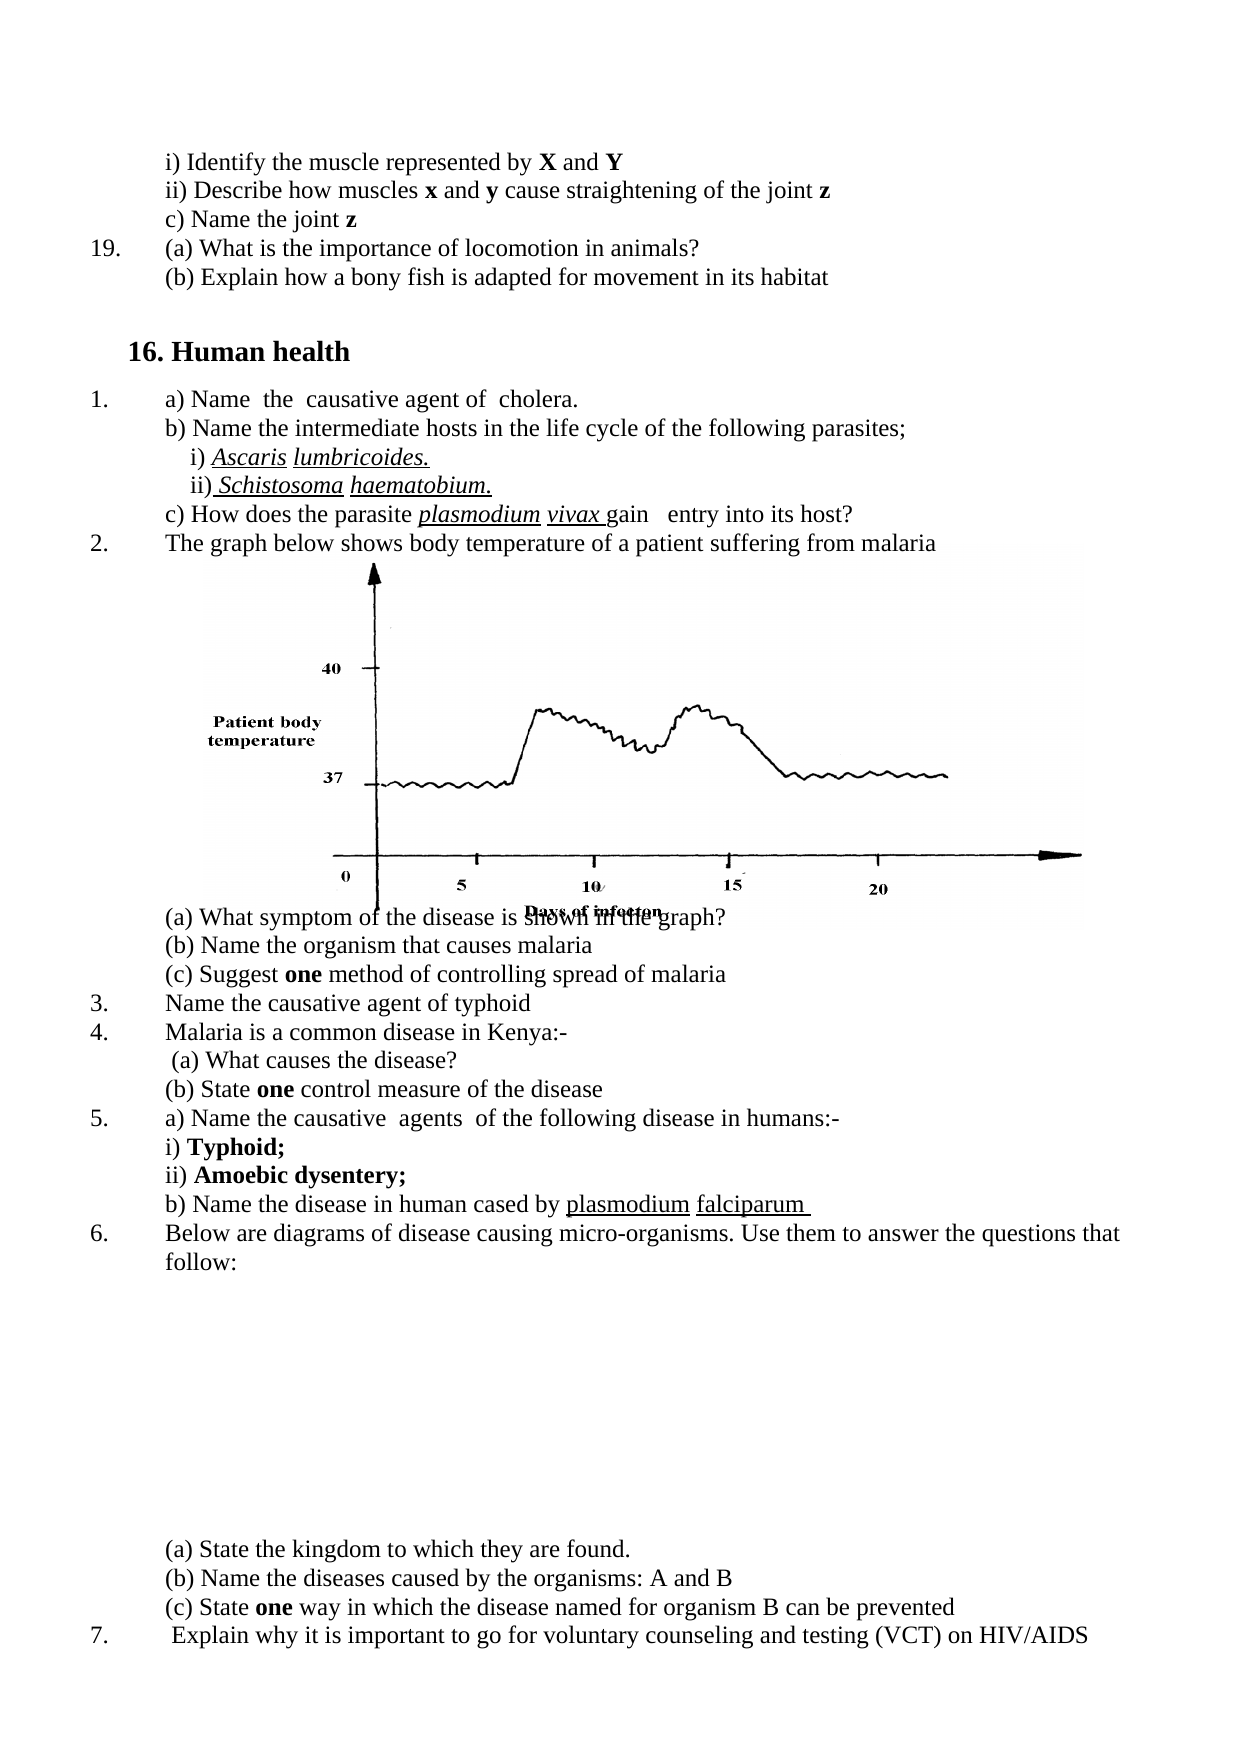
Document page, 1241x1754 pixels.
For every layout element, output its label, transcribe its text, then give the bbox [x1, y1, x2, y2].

text 3. Name the causative agent of typhoid [90, 988, 1150, 1017]
text (b) State one control measure of the disease [90, 1074, 1150, 1103]
text (c) Suggest one method of controlling spread of malaria [90, 959, 1150, 988]
text ii) Amoebic dysentery; [90, 1160, 1150, 1189]
text 2. The graph below shows body temperature of a patient suffering from malaria [90, 528, 1150, 557]
text c) Name the joint z [90, 204, 1150, 233]
text b) Name the disease in human cased by plasmodium falciparum [90, 1189, 1150, 1218]
text 4. Malaria is a common disease in Kenya:- [90, 1017, 1150, 1045]
text i) Typhoid; [90, 1132, 1150, 1160]
text 6. Below are diagrams of disease causing micro-organisms. Use them to answer the questions that follow: [90, 1218, 1150, 1275]
text i) Ascaris lumbricoides. [90, 442, 1150, 470]
text (b) Name the organism that causes malaria [90, 930, 1150, 959]
text 1. a) Name the causative agent of cholera. [90, 384, 1150, 413]
text ii) Schistosoma haematobium. [90, 470, 1150, 499]
text 16. Human health [127, 334, 1150, 367]
text (b) Name the diseases caused by the organisms: A and B (c) State one way in which the disease named for organism B can be prevented [90, 1563, 1150, 1620]
text ii) Describe how muscles x and y cause straightening of the joint z [90, 176, 1150, 204]
text c) How does the parasite plasmodium vivax gain entry into its host? [90, 499, 1150, 528]
text i) Identify the muscle represented by X and Y [90, 147, 1150, 176]
text (a) What causes the disease? [90, 1045, 1150, 1074]
text 19. (a) What is the importance of locomotion in animals? (b) Explain how a bony fish is adapted for movement in its habitat [90, 233, 1150, 291]
text (a) What symptom of the disease is shown in the graph? [90, 902, 1150, 930]
text (a) State the kingdom to which they are found. [90, 1534, 1150, 1563]
text 7. Explain why it is important to go for voluntary counseling and testing (VCT) on HIV/AIDS [90, 1620, 1150, 1649]
text 5. a) Name the causative agents of the following disease in humans:- [90, 1103, 1150, 1132]
text b) Name the intermediate hosts in the life cycle of the following parasites; [90, 413, 1150, 442]
